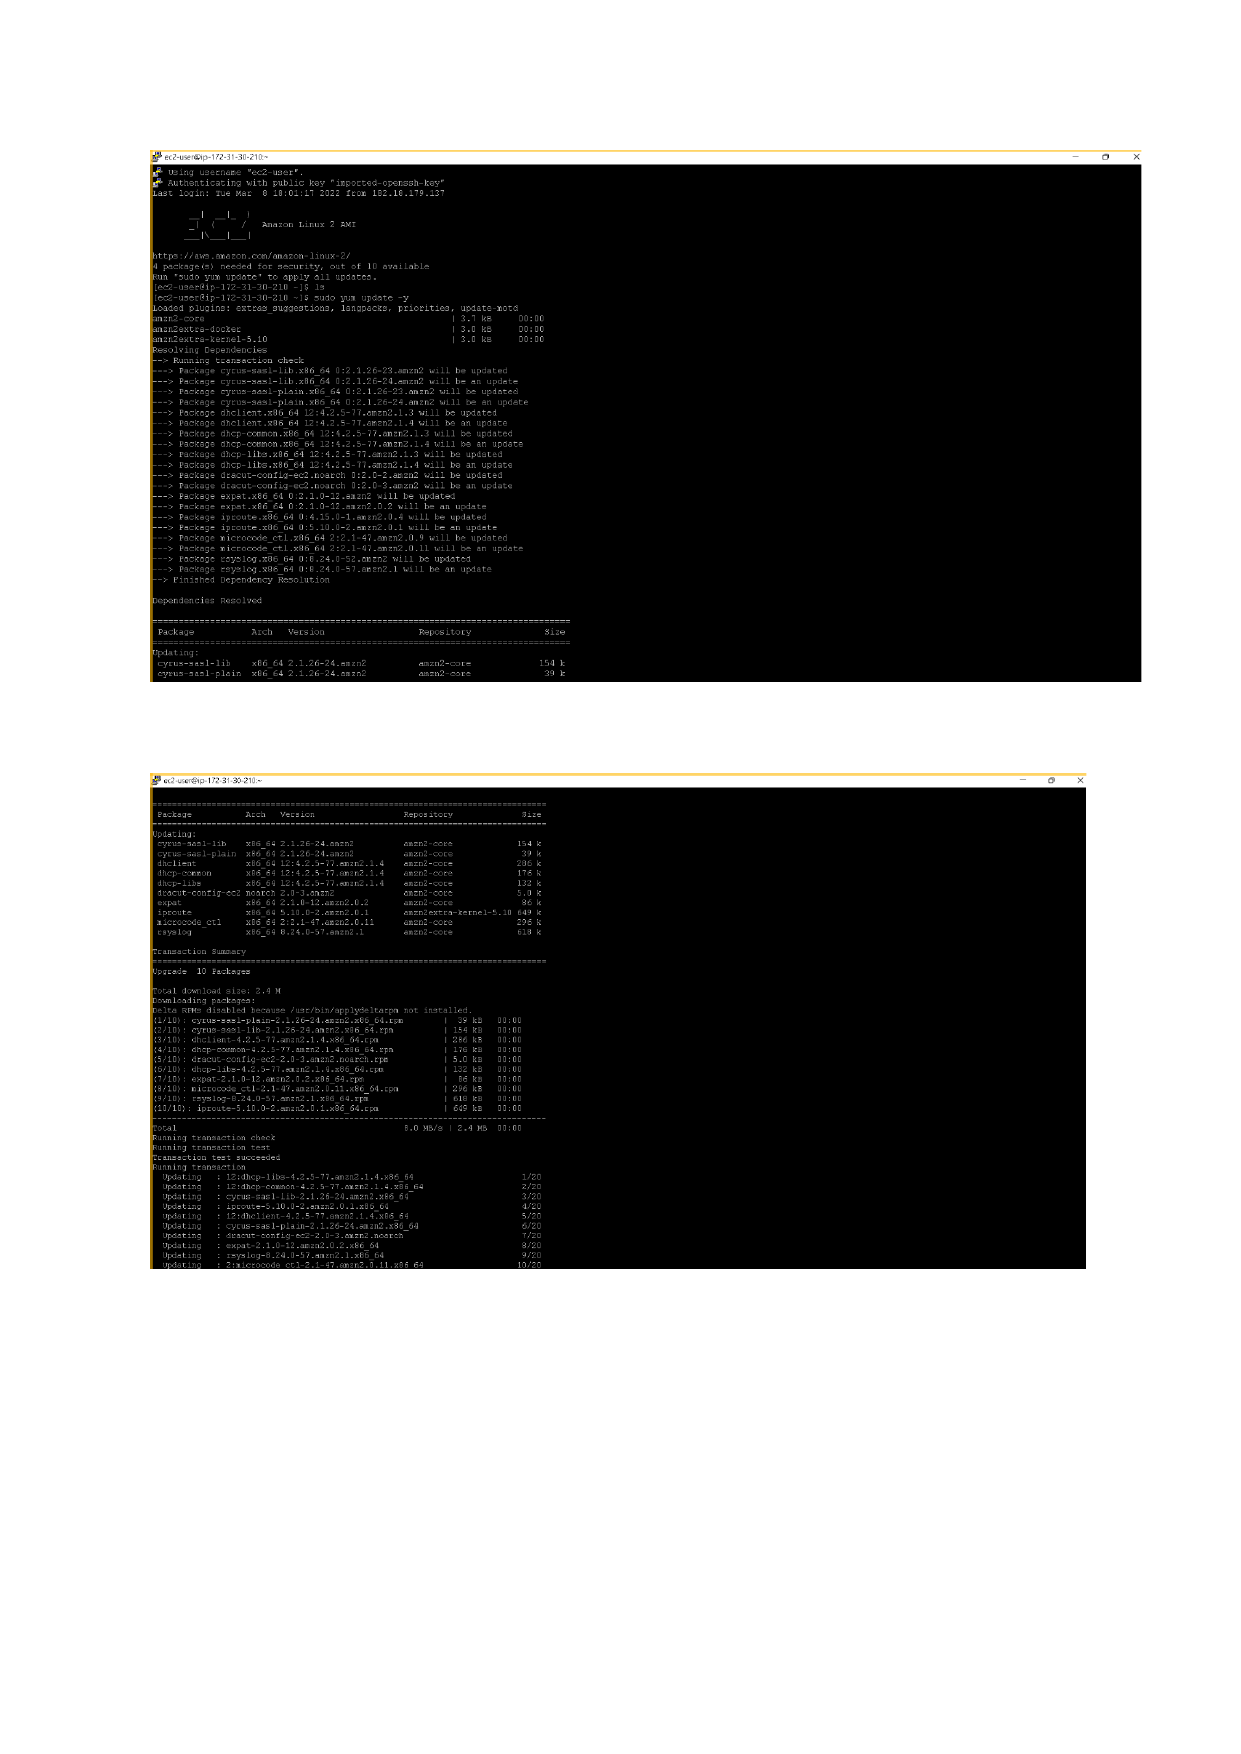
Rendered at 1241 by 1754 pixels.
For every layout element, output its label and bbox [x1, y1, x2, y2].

picture [150, 150, 1142, 682]
picture [150, 773, 1087, 1269]
